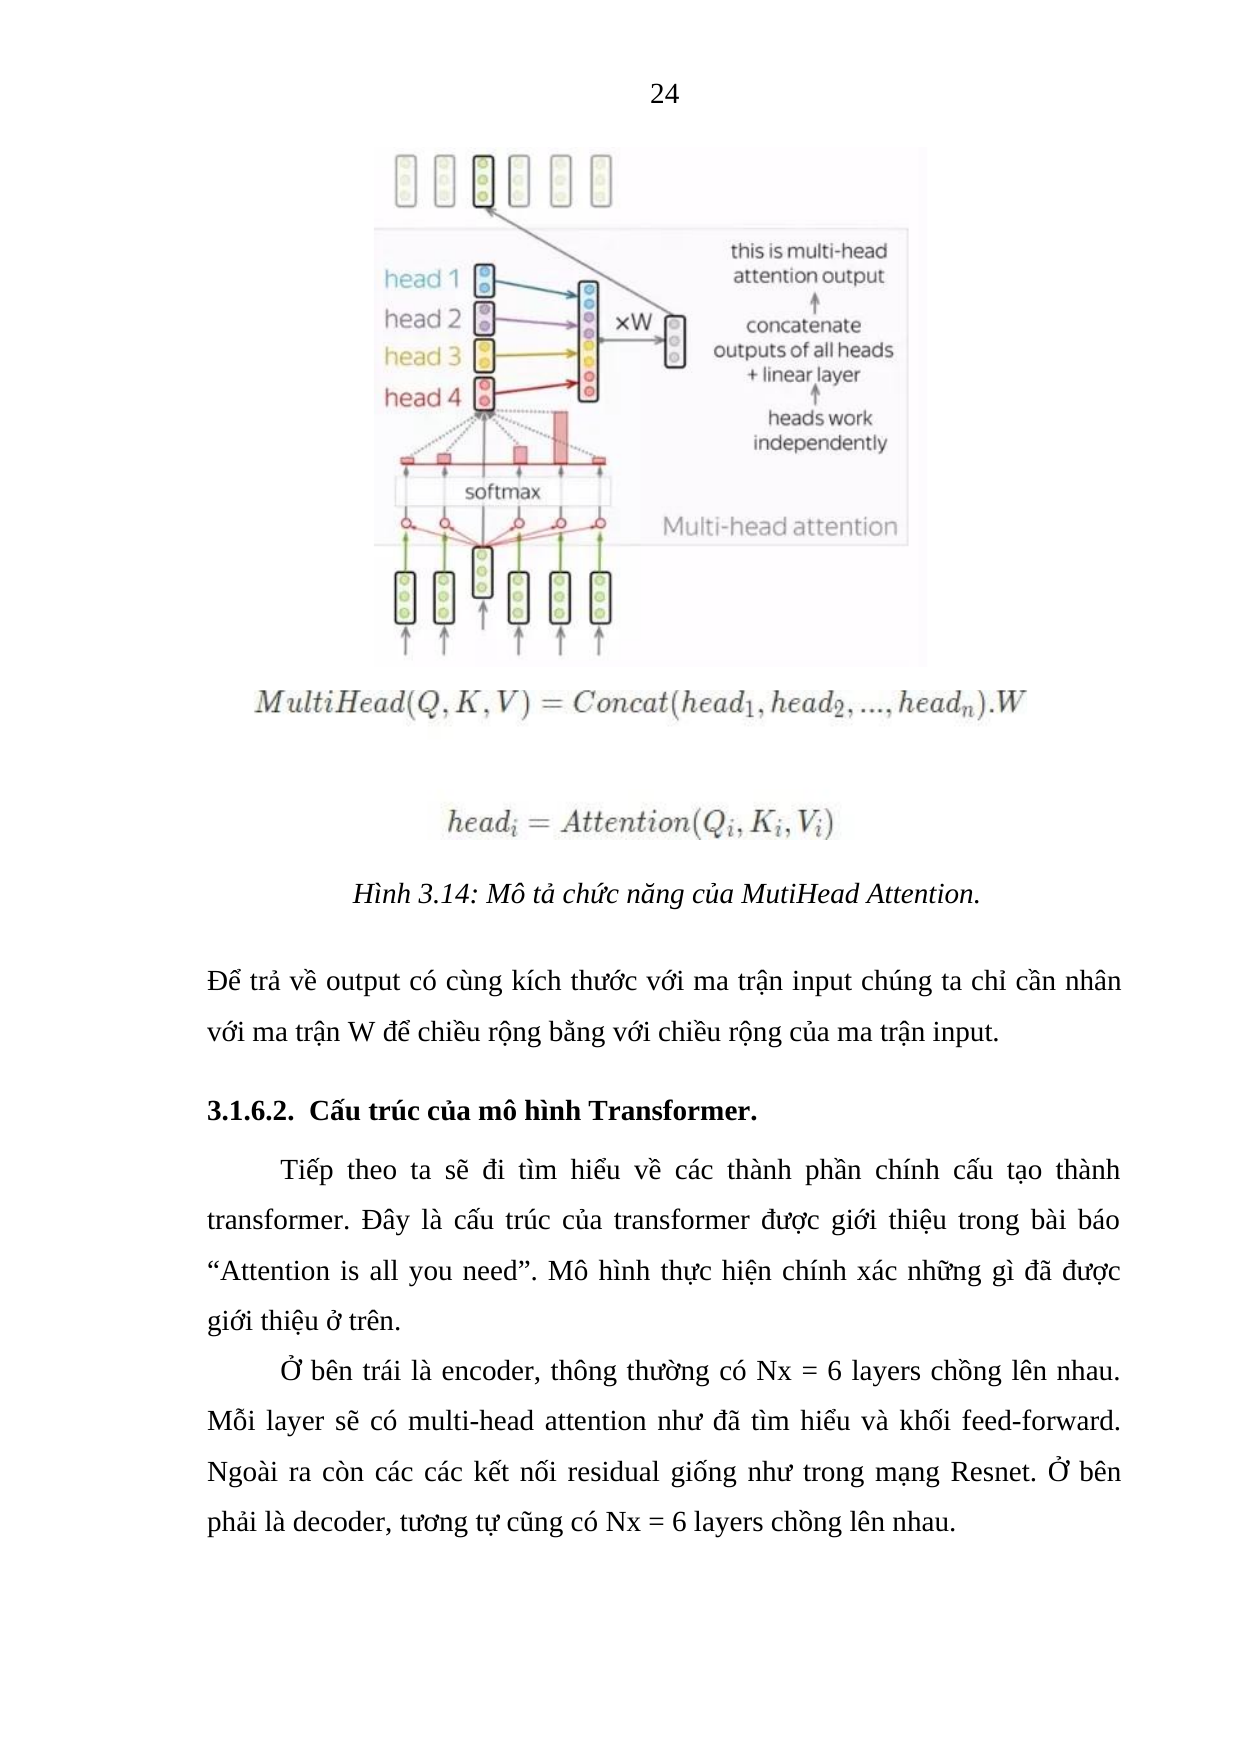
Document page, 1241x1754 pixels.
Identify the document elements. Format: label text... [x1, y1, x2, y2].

picture [373, 147, 928, 667]
subtitle 3.1.6.2. Cấu trúc của mô hình Transformer. [207, 1093, 1122, 1127]
picture [253, 690, 1028, 840]
text Để trả về output có cùng kích thước với ma trận input chúng ta chỉ cần nhân với ma trận W để chiều rộng bằng với chiều rộng của ma trận input. [207, 890, 1122, 1047]
text Tiếp theo ta sẽ đi tìm hiểu về các thành phần chính cấu tạo thành transformer. Đây là cấu trúc của transformer được giới thiệu trong bài báo “Attention is all you need”. Mô hình thực hiện chính xác những gì đã được giới thiệu ở trên. [207, 1152, 1122, 1336]
text Ở bên trái là encoder, thông thường có Nx = 6 layers chồng lên nhau. Mỗi layer sẽ có multi-head attention như đã tìm hiểu và khối feed-forward. Ngoài ra còn các các kết nối residual giống như trong mạng Resnet. Ở bên phải là decoder, tương tự cũng có Nx = 6 layers chồng lên nhau. [207, 1353, 1122, 1538]
